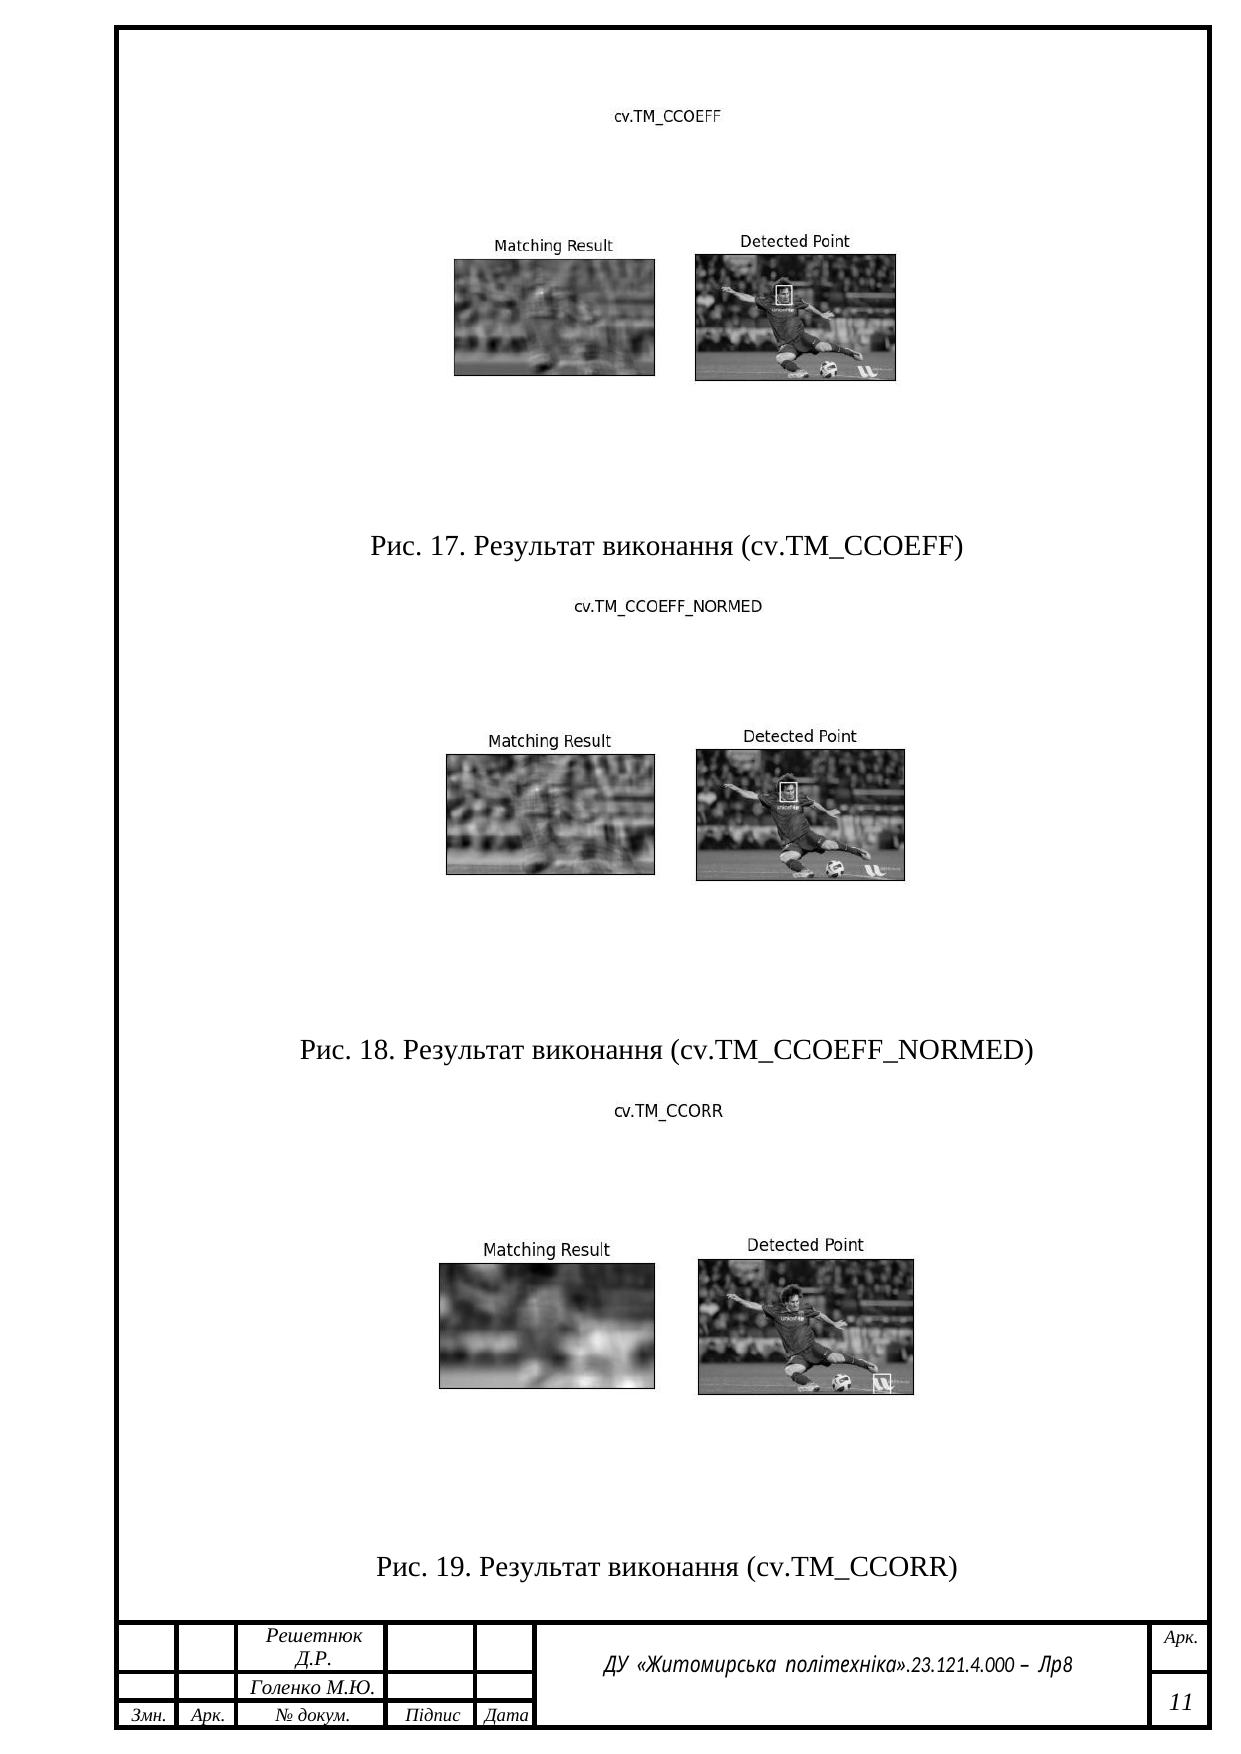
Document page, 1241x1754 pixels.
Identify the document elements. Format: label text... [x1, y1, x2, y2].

picture [446, 107, 902, 386]
table_cell Решетнюк Д.Р. [238, 1625, 383, 1670]
table_cell 11 [1152, 1674, 1207, 1725]
table_cell [388, 1625, 473, 1670]
table_cell Арк. [179, 1703, 234, 1725]
table_cell [179, 1674, 234, 1698]
table_cell Підпис [388, 1703, 473, 1725]
table_cell Дата [477, 1703, 532, 1725]
table_cell [388, 1674, 473, 1698]
picture [431, 1101, 920, 1400]
table_cell [119, 1674, 174, 1698]
table_cell [477, 1625, 532, 1670]
picture [438, 597, 910, 886]
table_cell Голенко М.Ю. [238, 1674, 383, 1698]
table_cell Арк. [1152, 1625, 1207, 1670]
table_cell № докум. [238, 1703, 383, 1725]
table_cell [477, 1674, 532, 1698]
table_cell ДУ «Житомирська політехніка».23.121.4.000 – Лр8 [537, 1625, 1147, 1725]
table_header Рис. 17. Результат виконання (cv.TM_CCOEFF) Рис. 18. Результат виконання (cv.TM_CCOEFF_NORMED) Рис. 19. Результат виконання (cv.TM_CCORR) [119, 30, 1207, 1620]
table_cell Змн. [119, 1703, 174, 1725]
table_cell [119, 1625, 174, 1670]
table_cell [179, 1625, 234, 1670]
